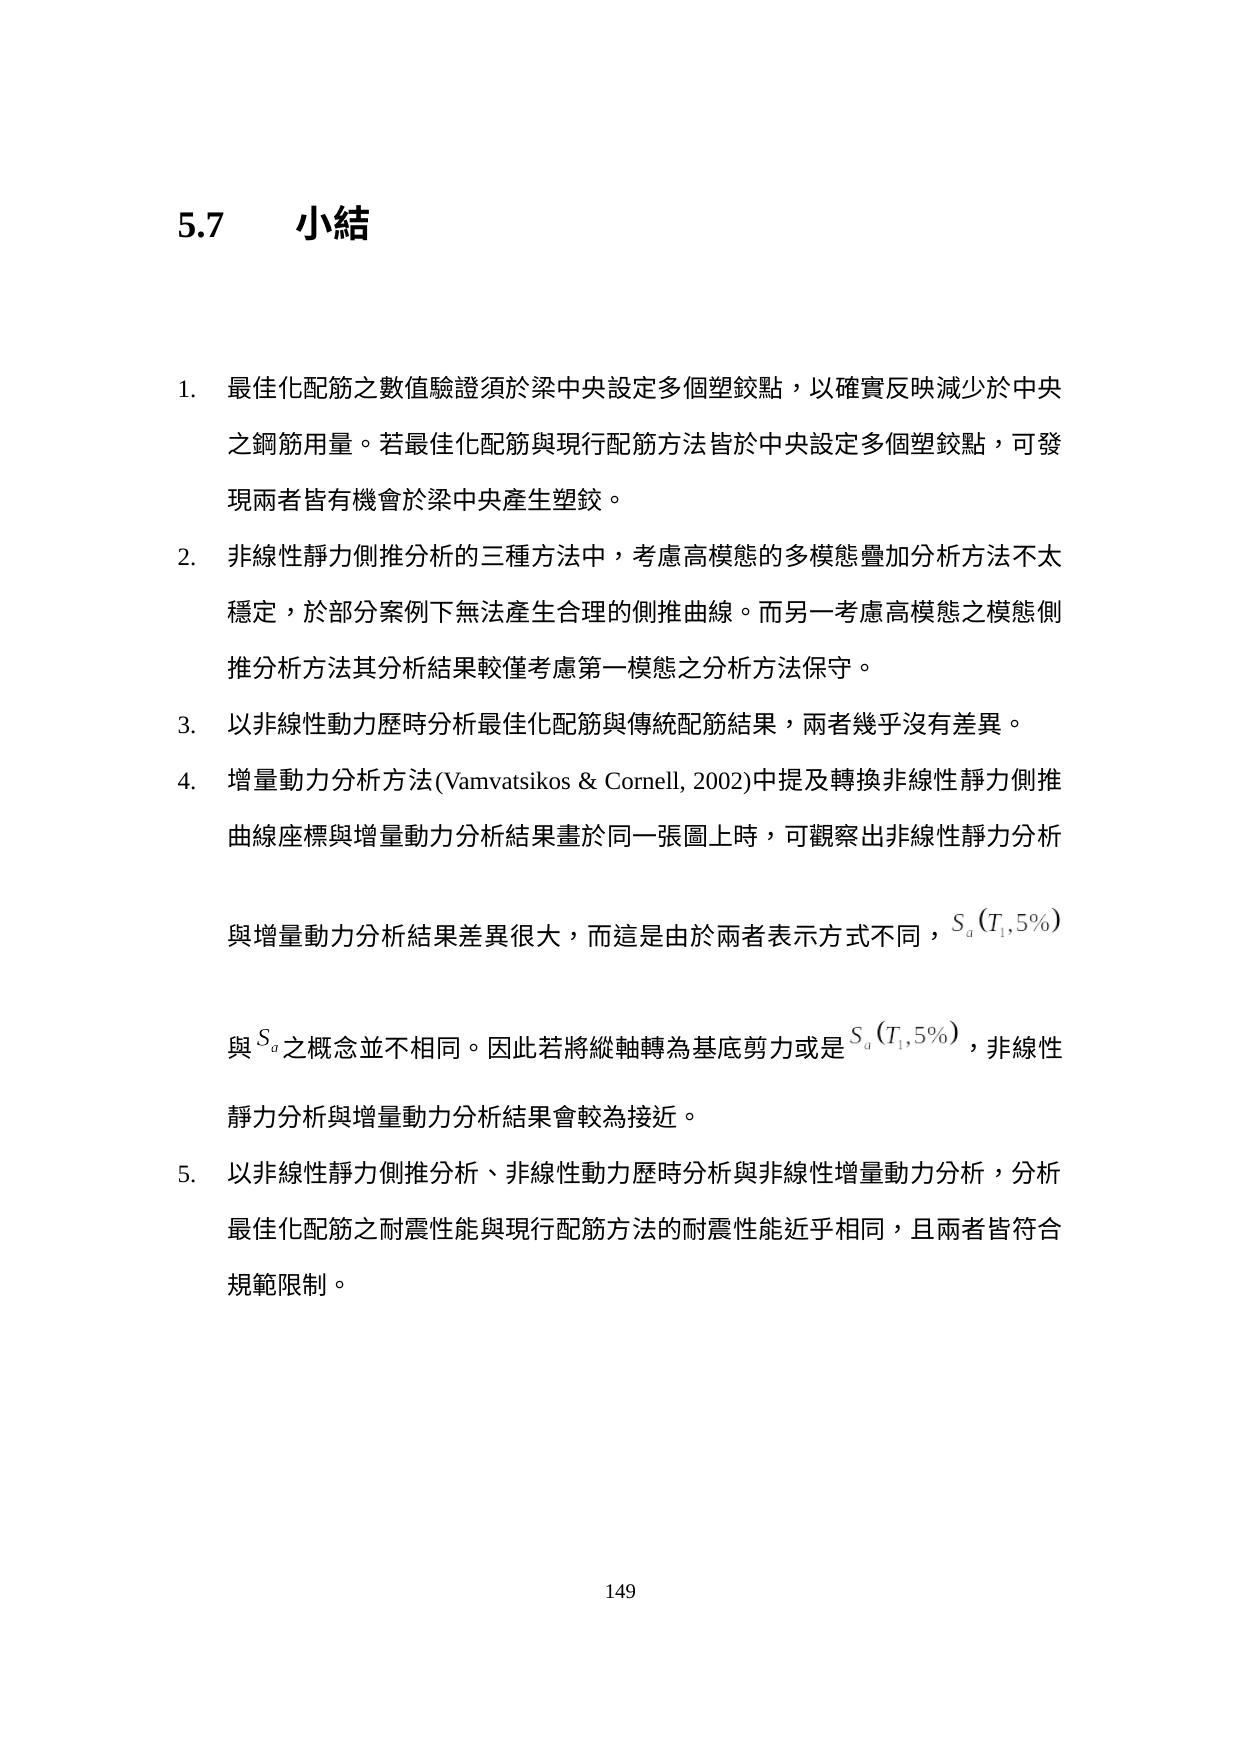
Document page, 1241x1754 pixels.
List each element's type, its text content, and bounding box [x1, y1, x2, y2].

list 增量動力分析方法(Vamvatsikos & Cornell, 2002)中提及轉換非線性靜力側推曲線座標與增量動力分析結果畫於同一張圖上時，可觀察出非線性靜力分析與增量動力分析結果差異很大，而這是由於兩者表示方式不同，與之概念並不相同。因此若將縱軸轉為基底剪力或是，非線性靜力分析與增量動力分析結果會較為接近。 [177, 759, 1063, 1134]
list 非線性靜力側推分析的三種方法中，考慮高模態的多模態疊加分析方法不太穩定，於部分案例下無法產生合理的側推曲線。而另一考慮高模態之模態側推分析方法其分析結果較僅考慮第一模態之分析方法保守。 [177, 536, 1063, 686]
list 以非線性靜力側推分析、非線性動力歷時分析與非線性增量動力分析，分析最佳化配筋之耐震性能與現行配筋方法的耐震性能近乎相同，且兩者皆符合規範限制。 [177, 1153, 1063, 1303]
list 最佳化配筋之數值驗證須於梁中央設定多個塑鉸點，以確實反映減少於中央之鋼筋用量。若最佳化配筋與現行配筋方法皆於中央設定多個塑鉸點，可發現兩者皆有機會於梁中央產生塑鉸。 [177, 368, 1063, 518]
subtitle 小結 [177, 184, 1063, 259]
list 以非線性動力歷時分析最佳化配筋與傳統配筋結果，兩者幾乎沒有差異。 [177, 704, 1063, 741]
